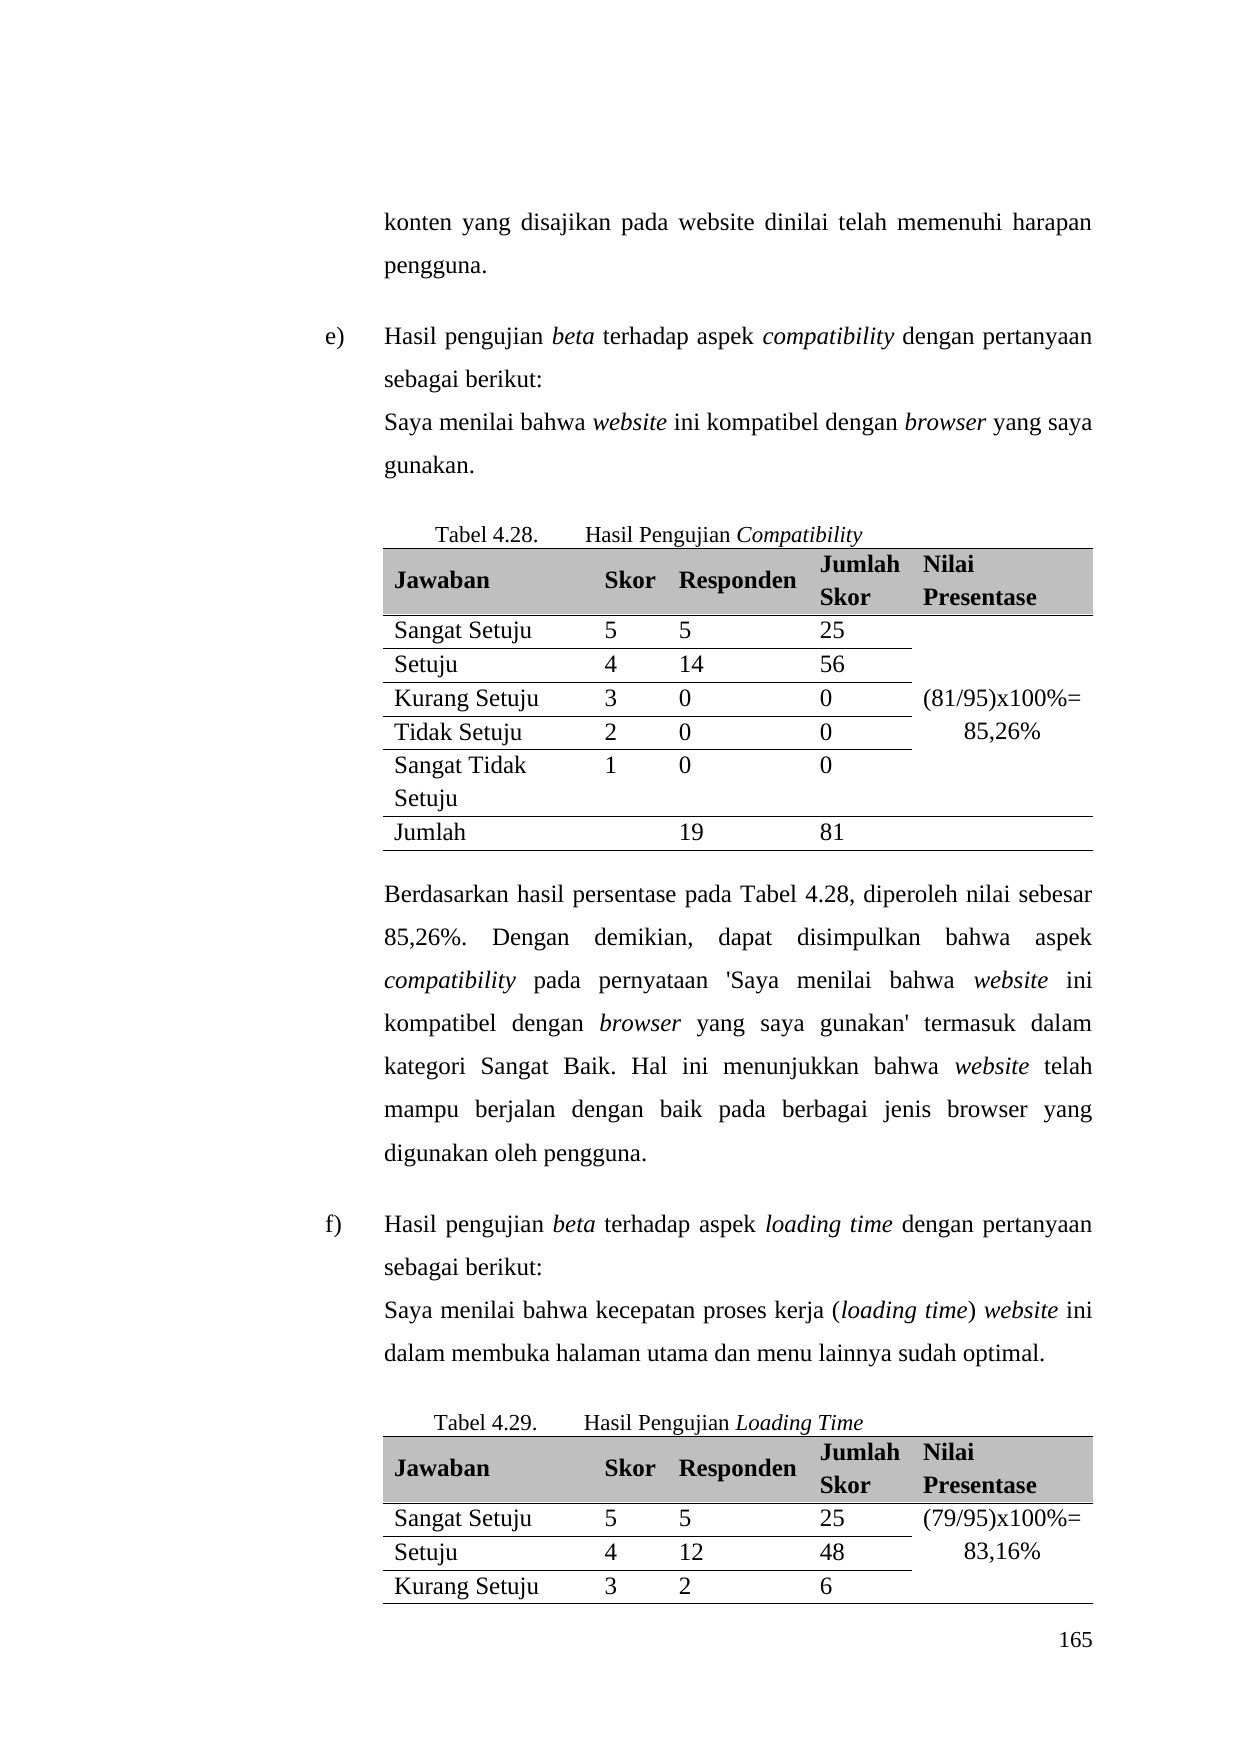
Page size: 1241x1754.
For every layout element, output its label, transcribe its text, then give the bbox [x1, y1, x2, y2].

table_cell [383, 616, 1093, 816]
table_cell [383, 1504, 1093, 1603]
text Hasil Pengujian Loading Time [207, 1409, 1092, 1436]
text Hasil Pengujian Compatibility [207, 522, 1092, 548]
text Saya menilai bahwa website ini kompatibel dengan browser yang saya gunakan. [384, 407, 1092, 479]
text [384, 207, 1092, 279]
text Berdasarkan hasil persentase pada Tabel 4.28, diperoleh nilai sebesar 85,26%. Dengan demikian, dapat disimpulkan bahwa aspek compatibility pada pernyataan 'Saya menilai bahwa website ini kompatibel dengan browser yang saya gunakan' termasuk dalam kategori Sangat Baik. Hal ini menunjukkan bahwa website telah mampu berjalan dengan baik pada berbagai jenis browser yang digunakan oleh pengguna. [384, 879, 1092, 1166]
list Hasil pengujian beta terhadap aspek loading time dengan pertanyaan sebagai berikut: [325, 1209, 1092, 1281]
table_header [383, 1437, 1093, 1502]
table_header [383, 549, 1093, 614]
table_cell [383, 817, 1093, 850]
text Saya menilai bahwa kecepatan proses kerja (loading time) website ini dalam membuka halaman utama dan menu lainnya sudah optimal. [384, 1295, 1092, 1367]
list Hasil pengujian beta terhadap aspek compatibility dengan pertanyaan sebagai berikut: [325, 321, 1092, 393]
